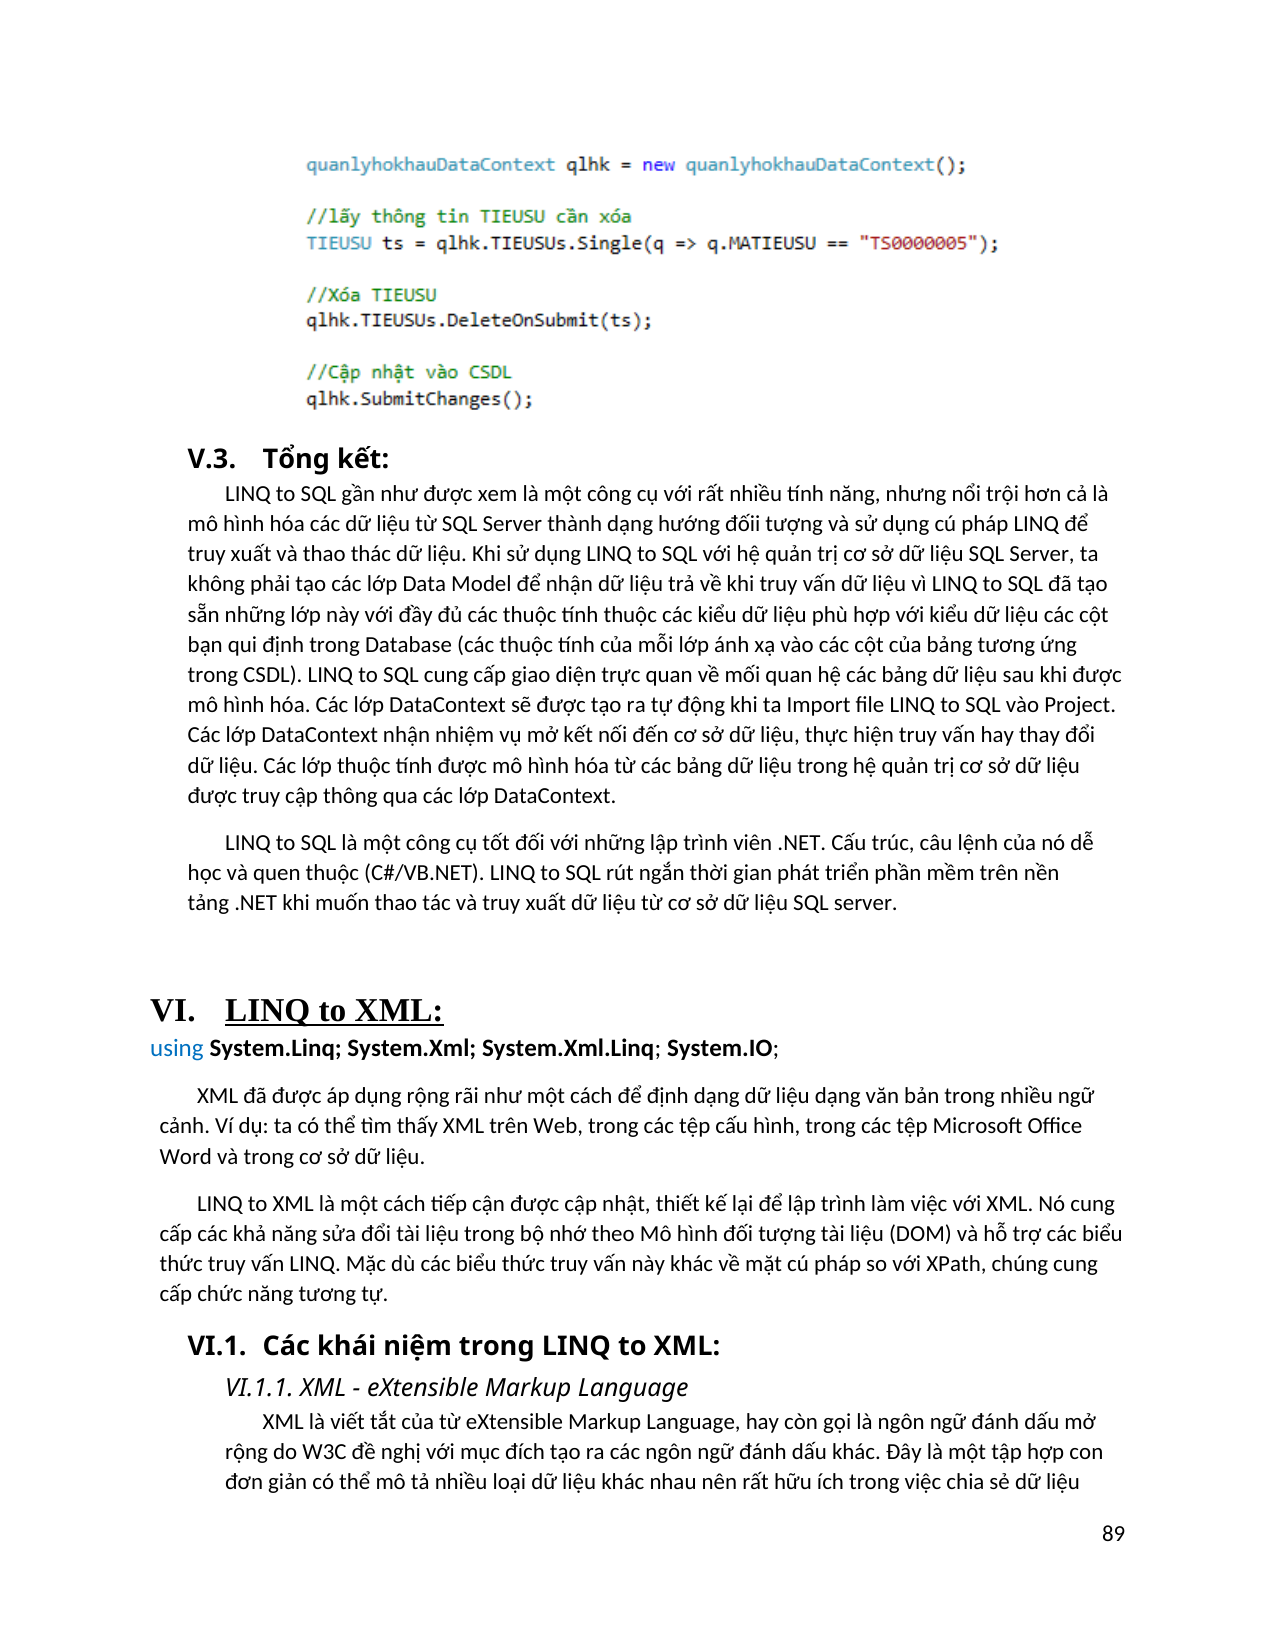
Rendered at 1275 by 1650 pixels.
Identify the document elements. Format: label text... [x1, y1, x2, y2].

text LINQ to XML là một cách tiếp cận được cập nhật, thiết kế lại để lập trình làm việc với XML. Nó cung cấp các khả năng sửa đổi tài liệu trong bộ nhớ theo Mô hình đối tượng tài liệu (DOM) và hỗ trợ các biểu thức truy vấn LINQ. Mặc dù các biểu thức truy vấn này khác về mặt cú pháp so với XPath, chúng cung cấp chức năng tương tự. [159, 1189, 1125, 1307]
text LINQ to SQL là một công cụ tốt đối với những lập trình viên .NET. Cấu trúc, câu lệnh của nó dễ học và quen thuộc (C#/VB.NET). LINQ to SQL rút ngắn thời gian phát triển phần mềm trên nền tảng .NET khi muốn thao tác và truy xuất dữ liệu từ cơ sở dữ liệu SQL server. [187, 828, 1125, 916]
subtitle Tổng kết: [187, 439, 1125, 476]
subtitle XML - eXtensible Markup Language [225, 1370, 1125, 1404]
subtitle LINQ to XML: [150, 990, 1125, 1029]
subtitle Các khái niệm trong LINQ to XML: [187, 1326, 1125, 1363]
text using System.Linq; System.Xml; System.Xml.Linq; System.IO; [150, 1032, 1125, 1062]
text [225, 1407, 1125, 1495]
text LINQ to SQL gần như được xem là một công cụ với rất nhiều tính năng, nhưng nổi trội hơn cả là mô hình hóa các dữ liệu từ SQL Server thành dạng hướng đốii tượng và sử dụng cú pháp LINQ để truy xuất và thao thác dữ liệu. Khi sử dụng LINQ to SQL với hệ quản trị cơ sở dữ liệu SQL Server, ta không phải tạo các lớp Data Model để nhận dữ liệu trả về khi truy vấn dữ liệu vì LINQ to SQL đã tạo sẵn những lớp này với đầy đủ các thuộc tính thuộc các kiểu dữ liệu phù hợp với kiểu dữ liệu các cột bạn qui định trong Database (các thuộc tính của mỗi lớp ánh xạ vào các cột của bảng tương ứng trong CSDL). LINQ to SQL cung cấp giao diện trực quan về mối quan hệ các bảng dữ liệu sau khi được mô hình hóa. Các lớp DataContext sẽ được tạo ra tự động khi ta Import file LINQ to SQL vào Project. Các lớp DataContext nhận nhiệm vụ mở kết nối đến cơ sở dữ liệu, thực hiện truy vấn hay thay đổi dữ liệu. Các lớp thuộc tính được mô hình hóa từ các bảng dữ liệu trong hệ quản trị cơ sở dữ liệu được truy cập thông qua các lớp DataContext. [187, 479, 1125, 809]
picture [300, 150, 1005, 421]
text XML đã được áp dụng rộng rãi như một cách để định dạng dữ liệu dạng văn bản trong nhiều ngữ cảnh. Ví dụ: ta có thể tìm thấy XML trên Web, trong các tệp cấu hình, trong các tệp Microsoft Office Word và trong cơ sở dữ liệu. [159, 1081, 1125, 1170]
